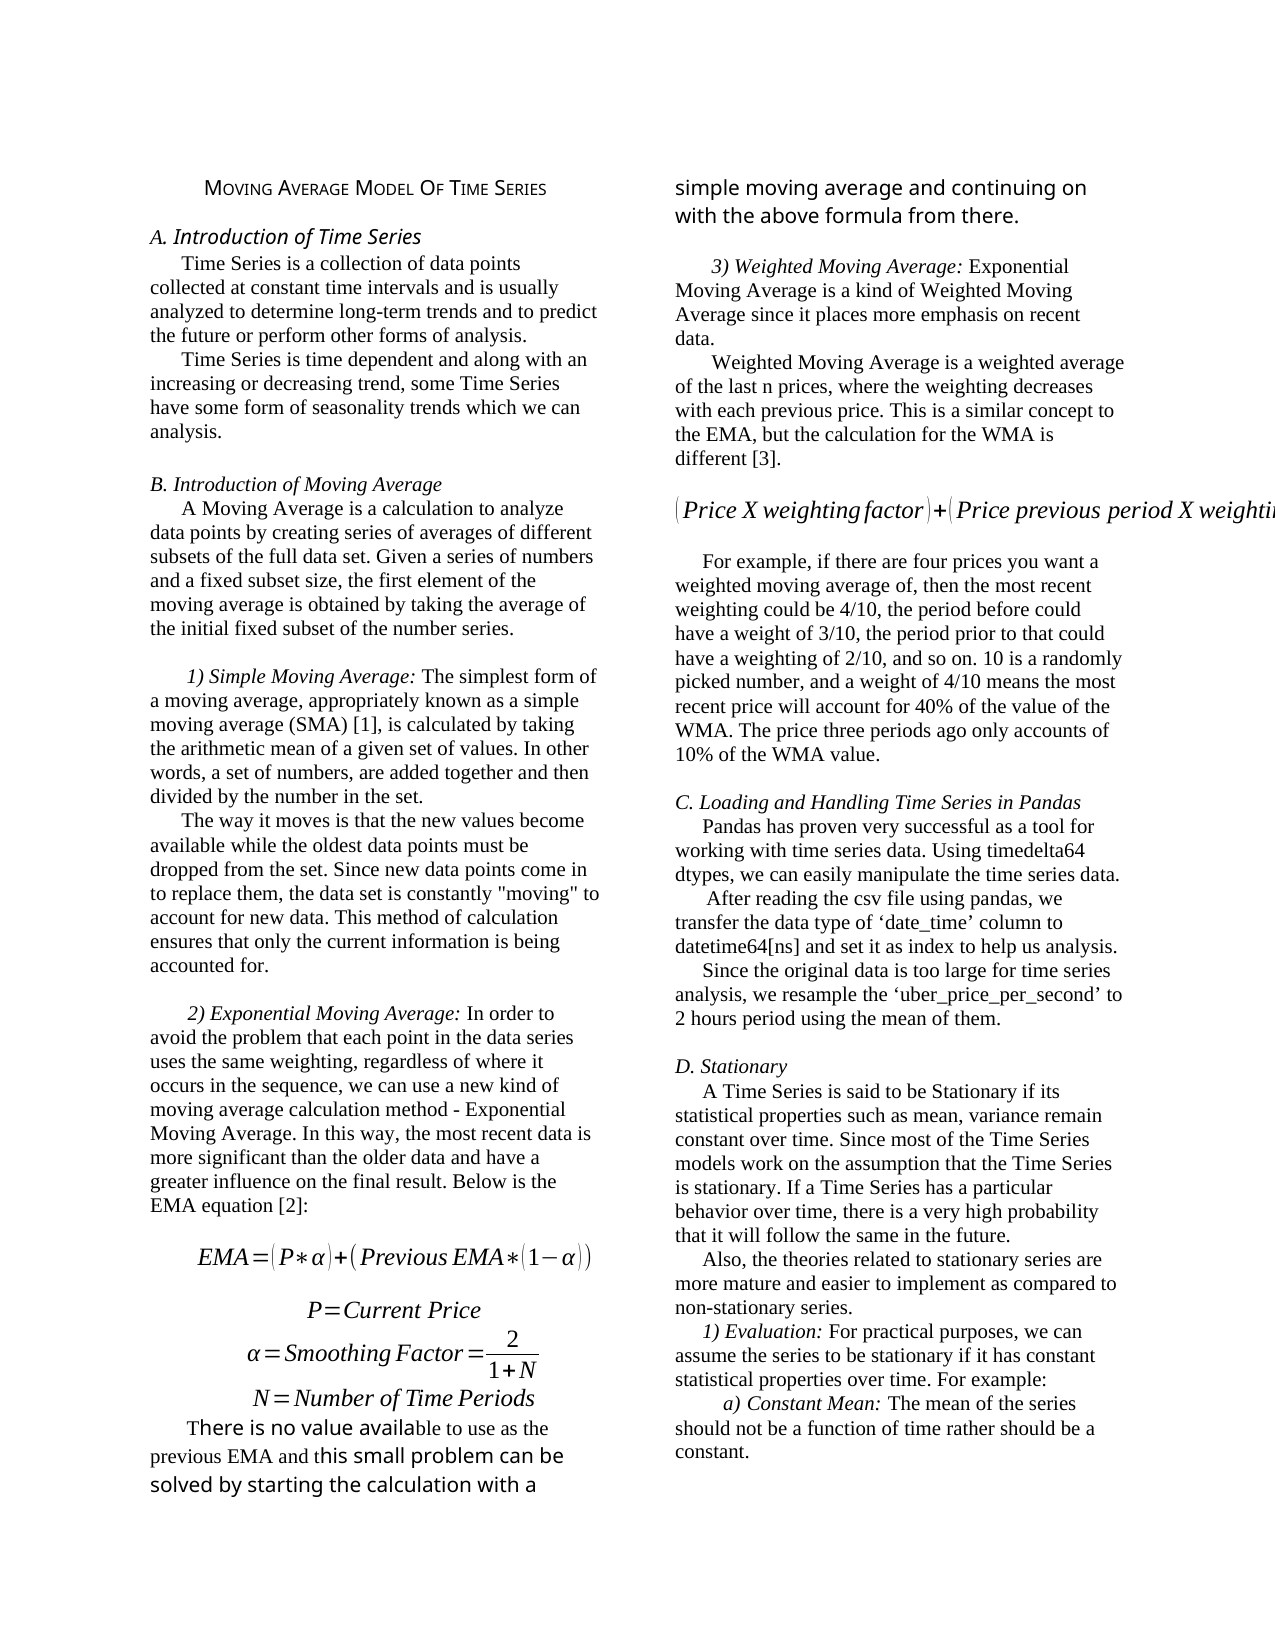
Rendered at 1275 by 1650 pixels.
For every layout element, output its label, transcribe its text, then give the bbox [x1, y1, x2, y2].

text 1) Evaluation: For practical purposes, we can assume the series to be stationary if it has constant statistical properties over time. For example: [675, 1319, 1125, 1391]
text A Moving Average is a calculation to analyze data points by creating series of averages of different subsets of the full data set. Given a series of numbers and a fixed subset size, the first element of the moving average is obtained by taking the average of the initial fixed subset of the number series. [150, 496, 600, 640]
text Time Series is a collection of data points collected at constant time intervals and is usually analyzed to determine long-term trends and to predict the future or perform other forms of analysis. [150, 251, 600, 347]
text A Time Series is said to be Stationary if its statistical properties such as mean, variance remain constant over time. Since most of the Time Series models work on the assumption that the Time Series is stationary. If a Time Series has a particular behavior over time, there is a very high probability that it will follow the same in the future. [675, 1078, 1125, 1247]
text Weighted Moving Average is a weighted average of the last n prices, where the weighting decreases with each previous price. This is a similar concept to the EMA, but the calculation for the WMA is different [3]. [675, 350, 1125, 470]
text After reading the csv file using pandas, we transfer the data type of ‘date_time’ column to datetime64[ns] and set it as index to help us analysis. [675, 886, 1125, 958]
text Since the original data is too large for time series analysis, we resample the ‘uber_price_per_second’ to 2 hours period using the mean of them. [675, 958, 1125, 1030]
text There is no value available to use as the previous EMA and this small problem can be solved by starting the calculation with a simple moving average and continuing on with the above formula from there. [675, 173, 1125, 230]
text 2) Exponential Moving Average: In order to avoid the problem that each point in the data series uses the same weighting, regardless of where it occurs in the sequence, we can use a new kind of moving average calculation method - Exponential Moving Average. In this way, the most recent data is more significant than the older data and have a greater influence on the final result. Below is the EMA equation [2]: [150, 1001, 600, 1217]
text There is no value available to use as the previous EMA and this small problem can be solved by starting the calculation with a simple moving average and continuing on with the above formula from there. [150, 1413, 600, 1498]
text B. Introduction of Moving Average [150, 472, 600, 496]
text Also, the theories related to stationary series are more mature and easier to implement as compared to non-stationary series. [675, 1247, 1125, 1319]
text C. Loading and Handling Time Series in Pandas [675, 790, 1125, 814]
text D. Stationary [675, 1054, 1125, 1078]
text Pandas has proven very successful as a tool for working with time series data. Using timedelta64 dtypes, we can easily manipulate the time series data. [675, 814, 1125, 886]
text 3) Weighted Moving Average: Exponential Moving Average is a kind of Weighted Moving Average since it places more emphasis on recent data. [675, 254, 1125, 350]
text A. Introduction of Time Series [150, 222, 600, 251]
text Time Series is time dependent and along with an increasing or decreasing trend, some Time Series have some form of seasonality trends which we can analysis. [150, 347, 600, 443]
text The way it moves is that the new values become available while the oldest data points must be dropped from the set. Since new data points come in to replace them, the data set is constantly "moving" to account for new data. This method of calculation ensures that only the current information is being accounted for. [150, 808, 600, 977]
text a) Constant Mean: The mean of the series should not be a function of time rather should be a constant. [675, 1391, 1125, 1463]
text For example, if there are four prices you want a weighted moving average of, then the most recent weighting could be 4/10, the period before could have a weight of 3/10, the period prior to that could have a weighting of 2/10, and so on. 10 is a randomly picked number, and a weight of 4/10 means the most recent price will account for 40% of the value of the WMA. The price three periods ago only accounts of 10% of the WMA value. [675, 549, 1125, 766]
text 1) Simple Moving Average: The simplest form of a moving average, appropriately known as a simple moving average (SMA) [1], is calculated by taking the arithmetic mean of a given set of values. In other words, a set of numbers, are added together and then divided by the number in the set. [150, 664, 600, 808]
text MOVING AVERAGE MODEL OF TIME SERIES [150, 173, 600, 201]
